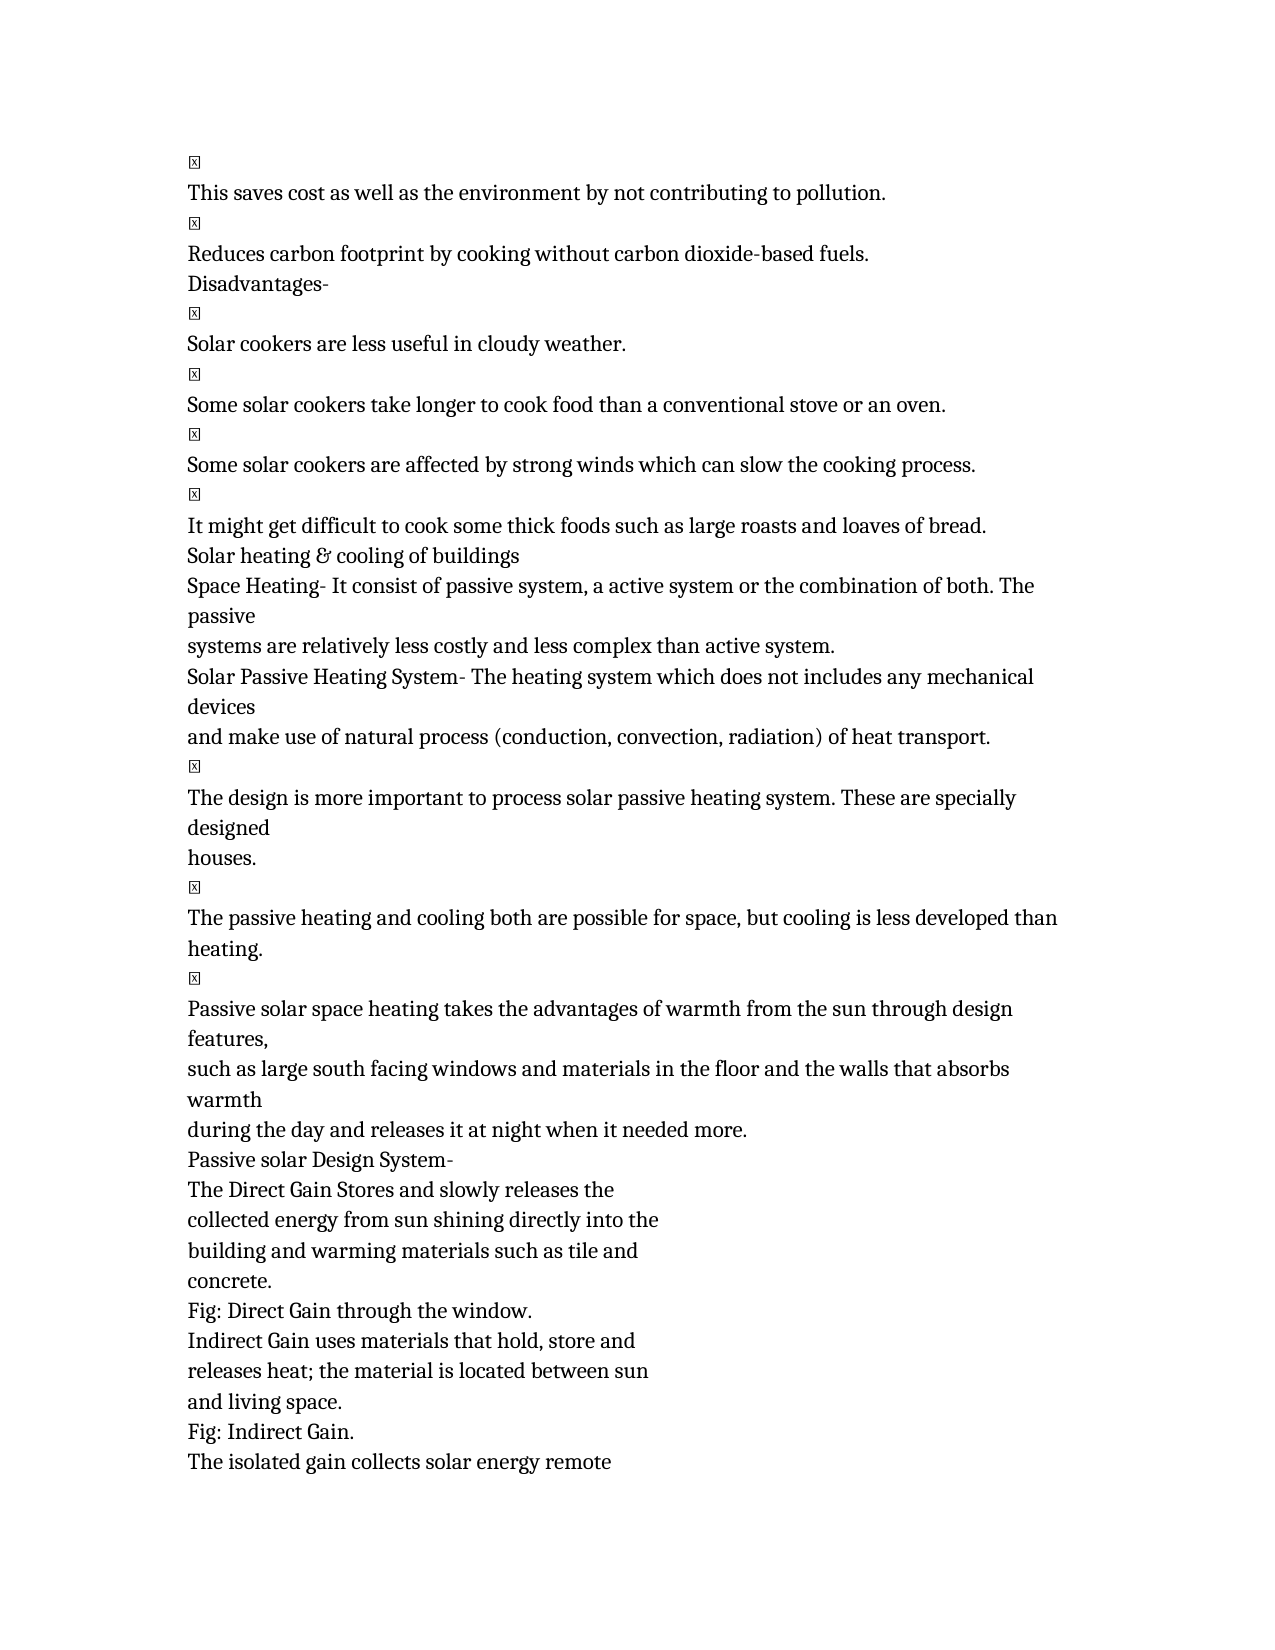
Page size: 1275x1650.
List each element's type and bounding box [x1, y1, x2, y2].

text [187, 150, 1087, 1475]
